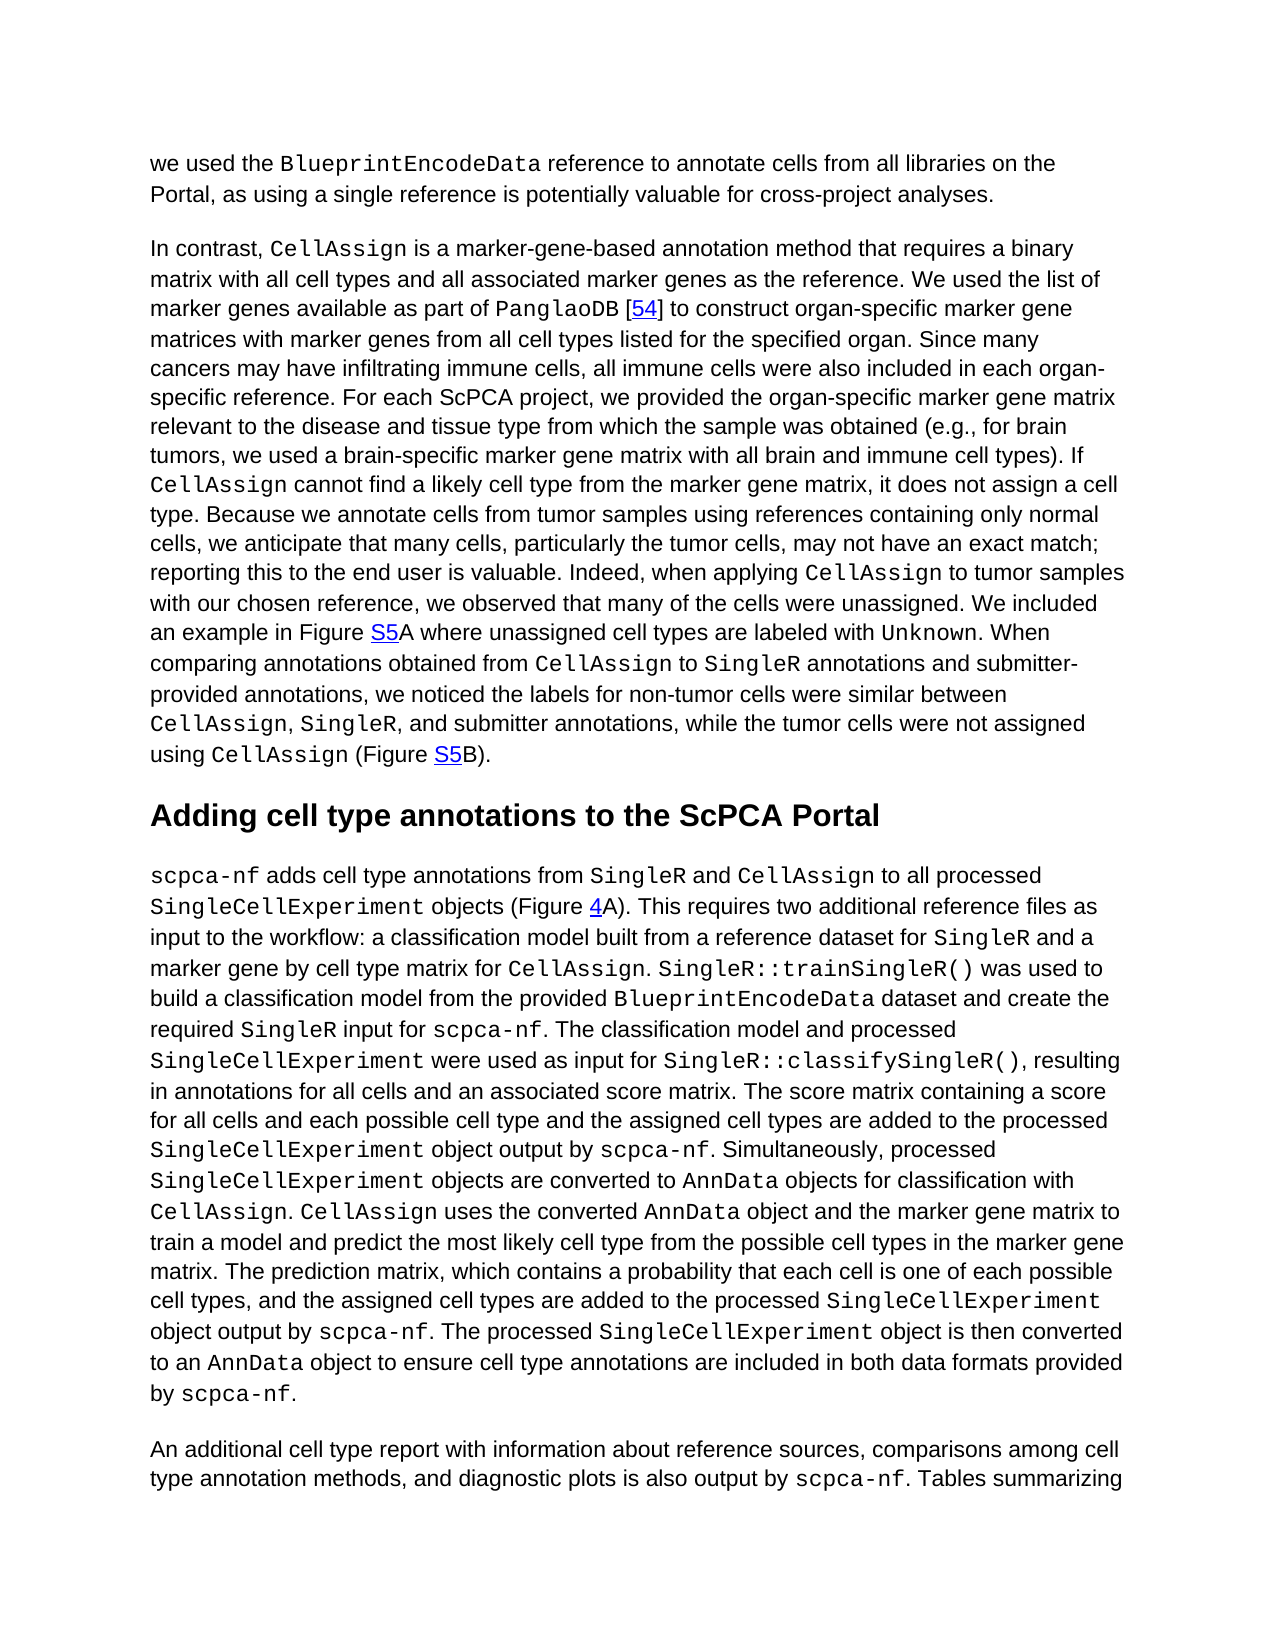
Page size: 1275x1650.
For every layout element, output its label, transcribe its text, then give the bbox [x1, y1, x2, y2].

text scpca-nf adds cell type annotations from SingleR and CellAssign to all processed SingleCellExperiment objects (Figure 4A). This requires two additional reference files as input to the workflow: a classification model built from a reference dataset for SingleR and a marker gene by cell type matrix for CellAssign. SingleR::trainSingleR() was used to build a classification model from the provided BlueprintEncodeData dataset and create the required SingleR input for scpca-nf. The classification model and processed SingleCellExperiment were used as input for SingleR::classifySingleR(), resulting in annotations for all cells and an associated score matrix. The score matrix containing a score for all cells and each possible cell type and the assigned cell types are added to the processed SingleCellExperiment object output by scpca-nf. Simultaneously, processed SingleCellExperiment objects are converted to AnnData objects for classification with CellAssign. CellAssign uses the converted AnnData object and the marker gene matrix to train a model and predict the most likely cell type from the possible cell types in the marker gene matrix. The prediction matrix, which contains a probability that each cell is one of each possible cell types, and the assigned cell types are added to the processed SingleCellExperiment object output by scpca-nf. The processed SingleCellExperiment object is then converted to an AnnData object to ensure cell type annotations are included in both data formats provided by scpca-nf. [150, 862, 1125, 1408]
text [150, 150, 1125, 207]
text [150, 1436, 1125, 1493]
text In contrast, CellAssign is a marker-gene-based annotation method that requires a binary matrix with all cell types and all associated marker genes as the reference. We used the list of marker genes available as part of PanglaoDB [54] to construct organ-specific marker gene matrices with marker genes from all cell types listed for the specified organ. Since many cancers may have infiltrating immune cells, all immune cells were also included in each organ-specific reference. For each ScPCA project, we provided the organ-specific marker gene matrix relevant to the disease and tissue type from which the sample was obtained (e.g., for brain tumors, we used a brain-specific marker gene matrix with all brain and immune cell types). If CellAssign cannot find a likely cell type from the marker gene matrix, it does not assign a cell type. Because we annotate cells from tumor samples using references containing only normal cells, we anticipate that many cells, particularly the tumor cells, may not have an exact match; reporting this to the end user is valuable. Indeed, when applying CellAssign to tumor samples with our chosen reference, we observed that many of the cells were unassigned. We included an example in Figure S5A where unassigned cell types are labeled with Unknown. When comparing annotations obtained from CellAssign to SingleR annotations and submitter-provided annotations, we noticed the labels for non-tumor cells were similar between CellAssign, SingleR, and submitter annotations, while the tumor cells were not assigned using CellAssign (Figure S5B). [150, 235, 1125, 769]
subtitle Adding cell type annotations to the ScPCA Portal [150, 797, 1125, 833]
